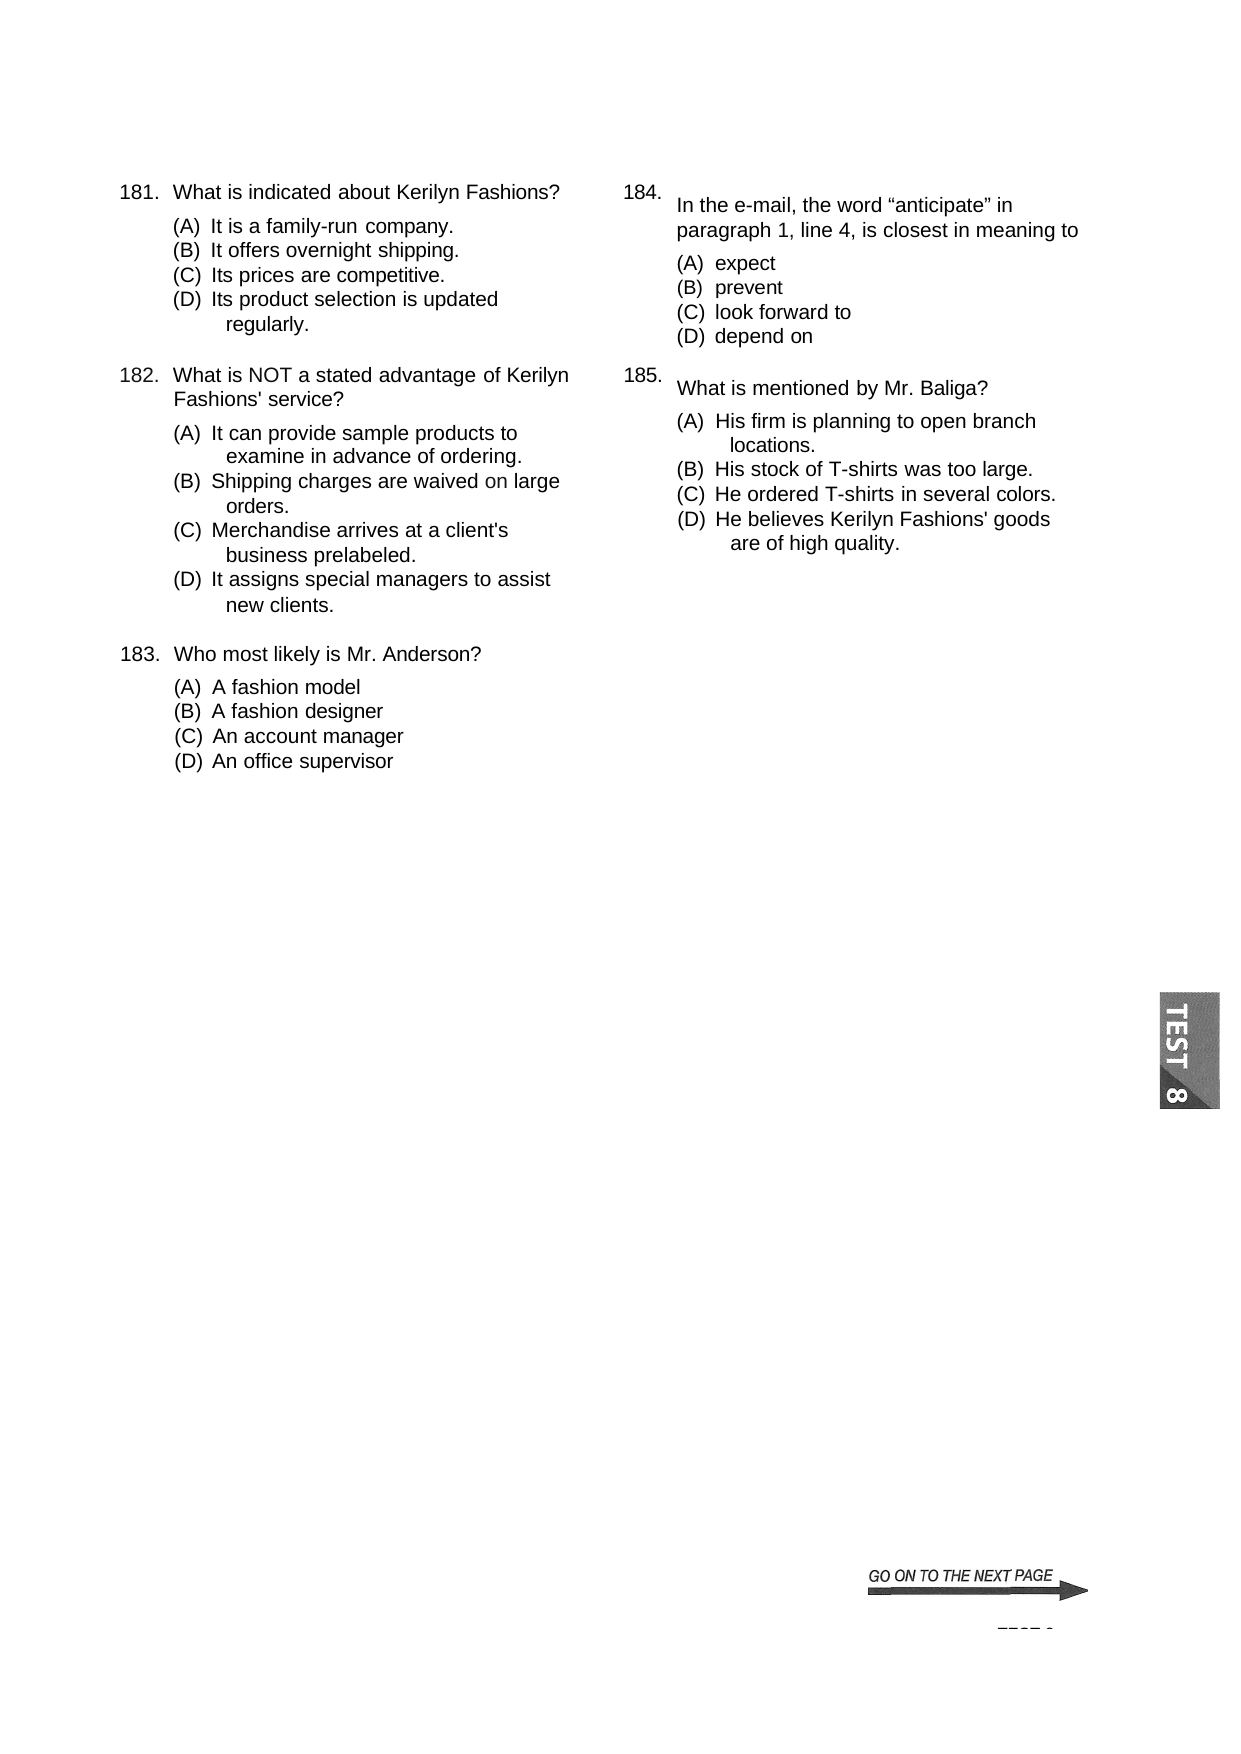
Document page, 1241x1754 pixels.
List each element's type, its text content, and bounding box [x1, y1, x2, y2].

text In the e-mail, the word “anticipate” in paragraph 1, line 4, is closest in meaning to [676, 193, 1107, 242]
list Its prices are competitive. [173, 262, 665, 286]
list look forward to [676, 300, 1240, 324]
picture [868, 1569, 1088, 1601]
list It assigns special managers to assist new clients. [173, 567, 554, 616]
list Who most likely is Mr. Anderson? [120, 642, 665, 666]
list He believes Kerilyn Fashions' goods are of high quality. [677, 506, 1053, 555]
list He ordered T-shirts in several colors. [676, 482, 1240, 506]
list It can provide sample products to examine in advance of ordering. [173, 420, 524, 468]
list A fashion designer [173, 699, 665, 723]
list It offers overnight shipping. [173, 238, 665, 262]
list An account manager [174, 724, 665, 748]
list What is indicated about Kerilyn Fashions? 184. [119, 180, 665, 204]
list His stock of T-shirts was too large. [676, 457, 1240, 481]
list Its product selection is updated regularly. [173, 287, 500, 335]
list It is a family-run company. [173, 213, 665, 237]
list Merchandise arrives at a client's business prelabeled. [173, 518, 511, 567]
picture [1159, 992, 1220, 1109]
list prevent [677, 276, 1240, 299]
list expect [676, 251, 1240, 275]
text Fashions' service? [173, 387, 665, 411]
list His firm is planning to open branch locations. [676, 409, 1038, 457]
text What is mentioned by Mr. Baliga? [677, 376, 1240, 399]
list An office supervisor [174, 748, 665, 772]
list Shipping charges are waived on large orders. [173, 469, 563, 517]
list What is NOT a stated advantage of Kerilyn 185. [119, 362, 665, 386]
list depend on [676, 324, 1240, 348]
list A fashion model [173, 674, 665, 698]
